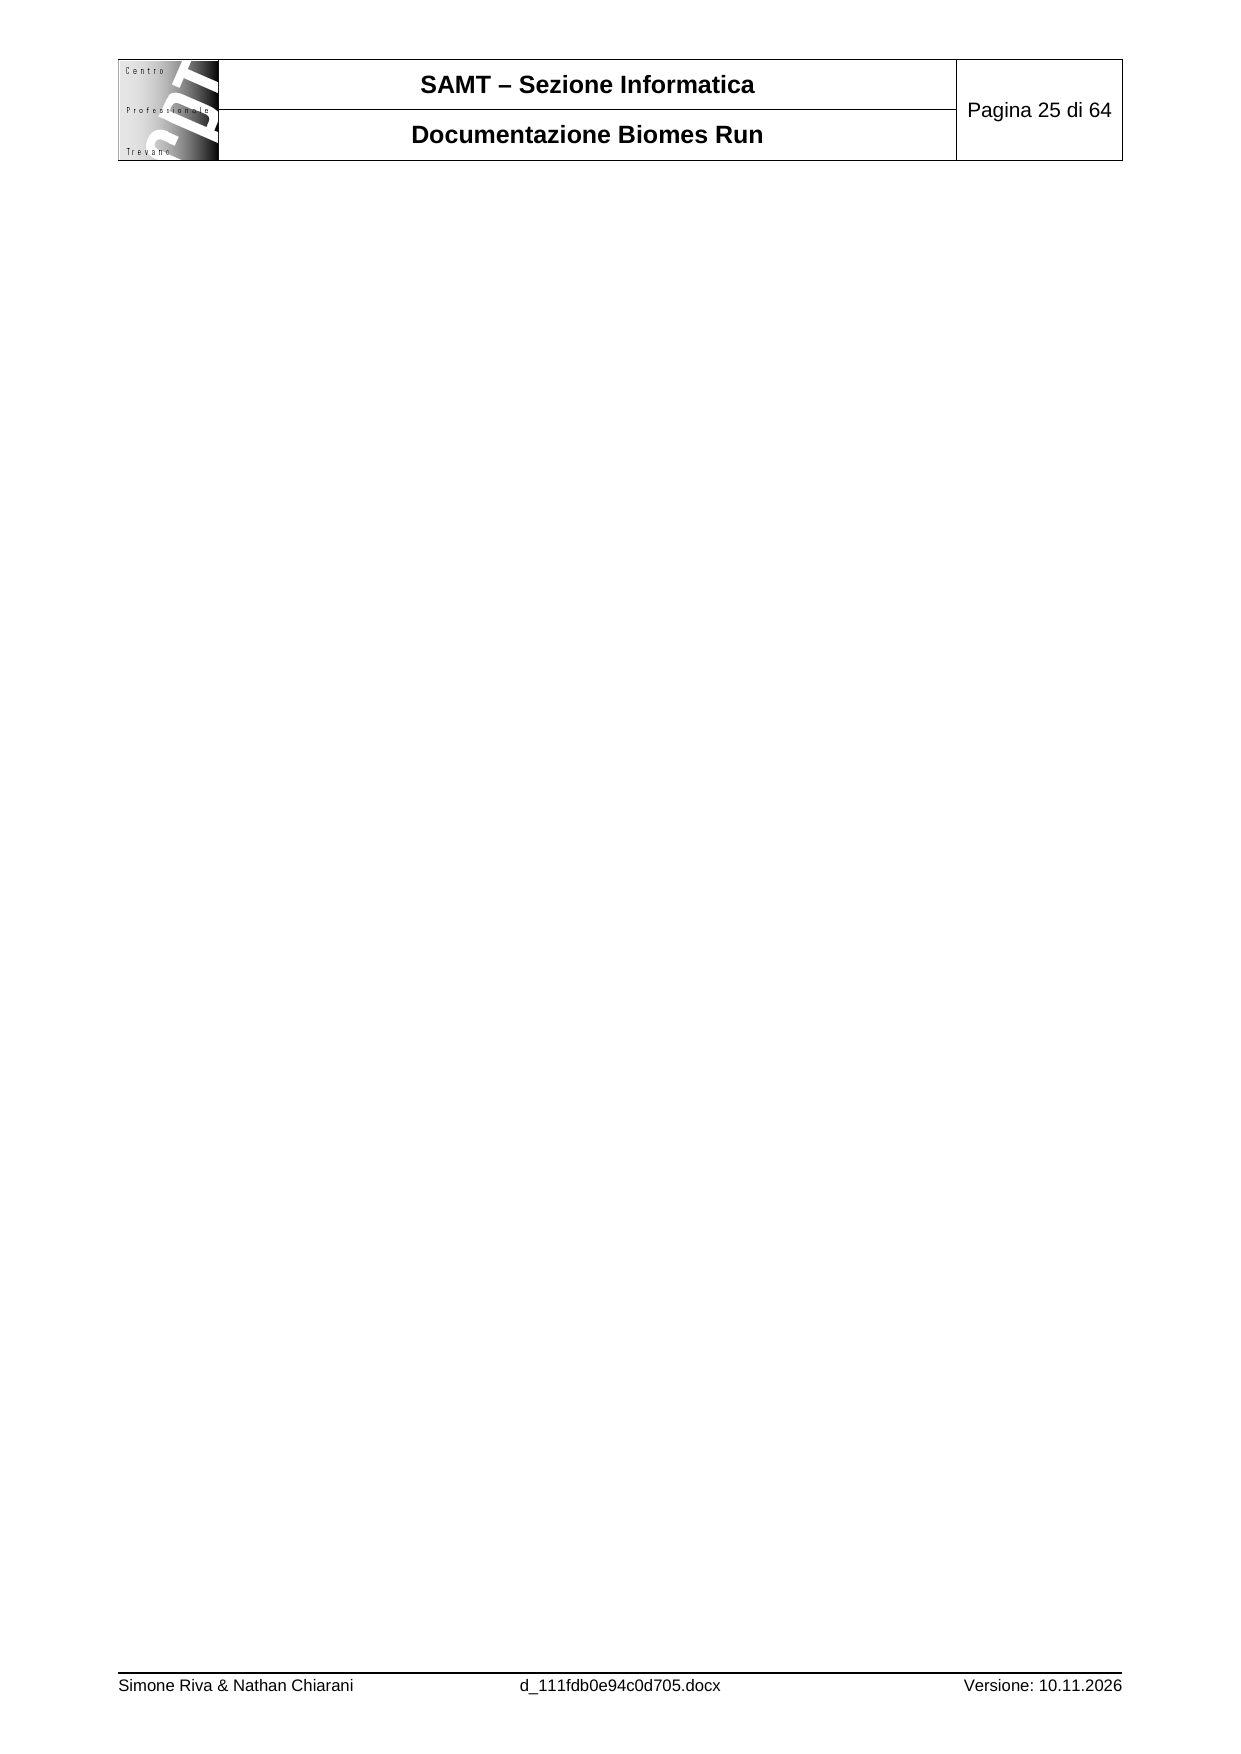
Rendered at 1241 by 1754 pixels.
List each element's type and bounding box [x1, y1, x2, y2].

picture [118, 60, 219, 160]
